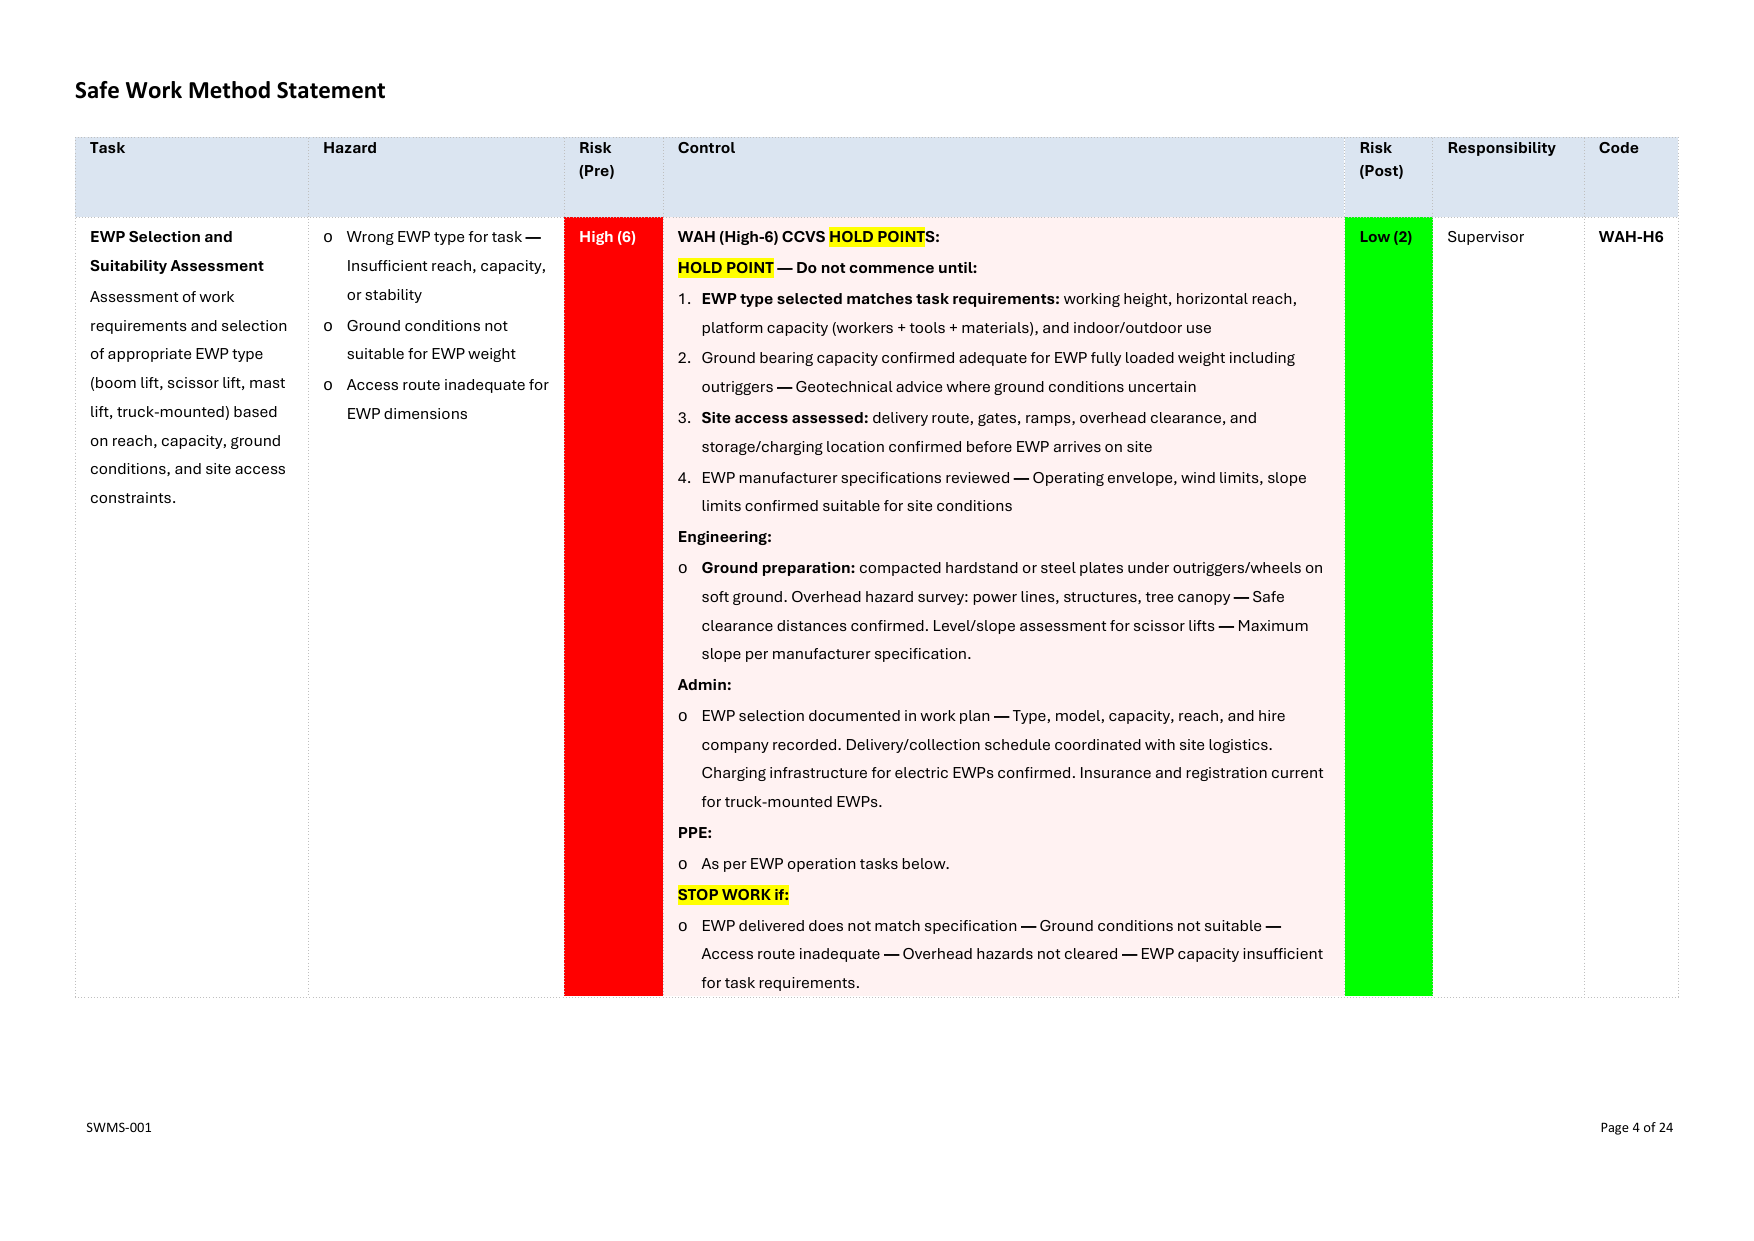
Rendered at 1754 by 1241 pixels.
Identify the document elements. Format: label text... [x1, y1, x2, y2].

table_cell Wrong EWP type for task — Insufficient reach, capacity, or stability Ground conditions not suitable for EWP weight Access route inadequate for EWP dimensions [308, 217, 564, 996]
table_cell WAH-H6 [1584, 217, 1678, 996]
table_header Responsibility [1433, 137, 1584, 217]
table_header Control [663, 137, 1344, 217]
table_cell WAH (High-6) CCVS HOLD POINTS: HOLD POINT — Do not commence until: EWP type selected matches task requirements: working height, horizontal reach, platform capacity (workers + tools + materials), and indoor/outdoor use Ground bearing capacity confirmed adequate for EWP fully loaded weight including outriggers — Geotechnical advice where ground conditions uncertain Site access assessed: delivery route, gates, ramps, overhead clearance, and storage/charging location confirmed before EWP arrives on site EWP manufacturer specifications reviewed — Operating envelope, wind limits, slope limits confirmed suitable for site conditions Engineering: Ground preparation: compacted hardstand or steel plates under outriggers/wheels on soft ground. Overhead hazard survey: power lines, structures, tree canopy — Safe clearance distances confirmed. Level/slope assessment for scissor lifts — Maximum slope per manufacturer specification. Admin: EWP selection documented in work plan — Type, model, capacity, reach, and hire company recorded. Delivery/collection schedule coordinated with site logistics. Charging infrastructure for electric EWPs confirmed. Insurance and registration current for truck-mounted EWPs. PPE: As per EWP operation tasks below. STOP WORK if: EWP delivered does not match specification — Ground conditions not suitable — Access route inadequate — Overhead hazards not cleared — EWP capacity insufficient for task requirements. [663, 217, 1344, 996]
table_cell Supervisor [1433, 217, 1584, 996]
table_cell High (6) [564, 217, 663, 996]
table_cell Low (2) [1345, 217, 1433, 996]
table_header Risk (Post) [1345, 137, 1433, 217]
table_header Code [1584, 137, 1678, 217]
table_header Hazard [308, 137, 564, 217]
table_header Risk (Pre) [564, 137, 663, 217]
table_header Task [75, 137, 308, 217]
table_cell EWP Selection and Suitability Assessment Assessment of work requirements and selection of appropriate EWP type (boom lift, scissor lift, mast lift, truck-mounted) based on reach, capacity, ground conditions, and site access constraints. [75, 217, 308, 996]
